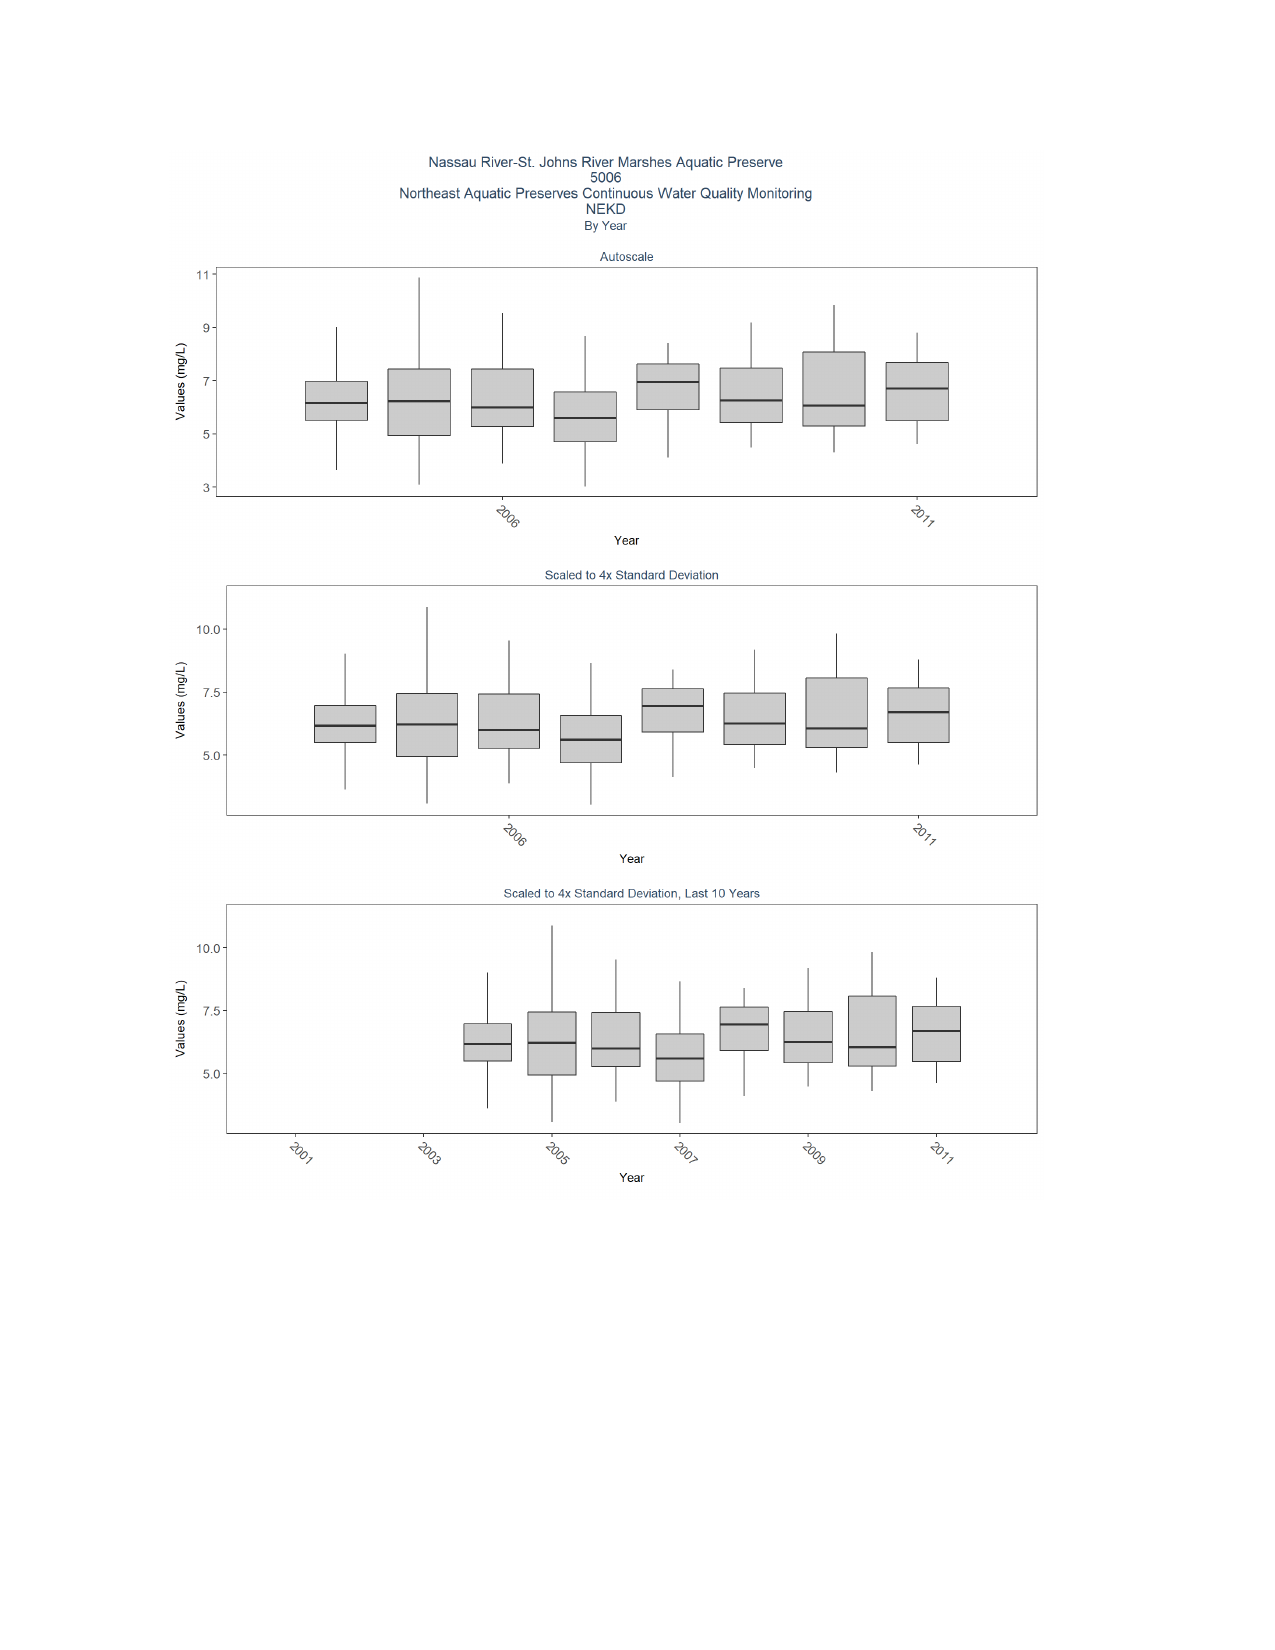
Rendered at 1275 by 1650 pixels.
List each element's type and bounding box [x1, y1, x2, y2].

picture [168, 150, 1044, 1200]
